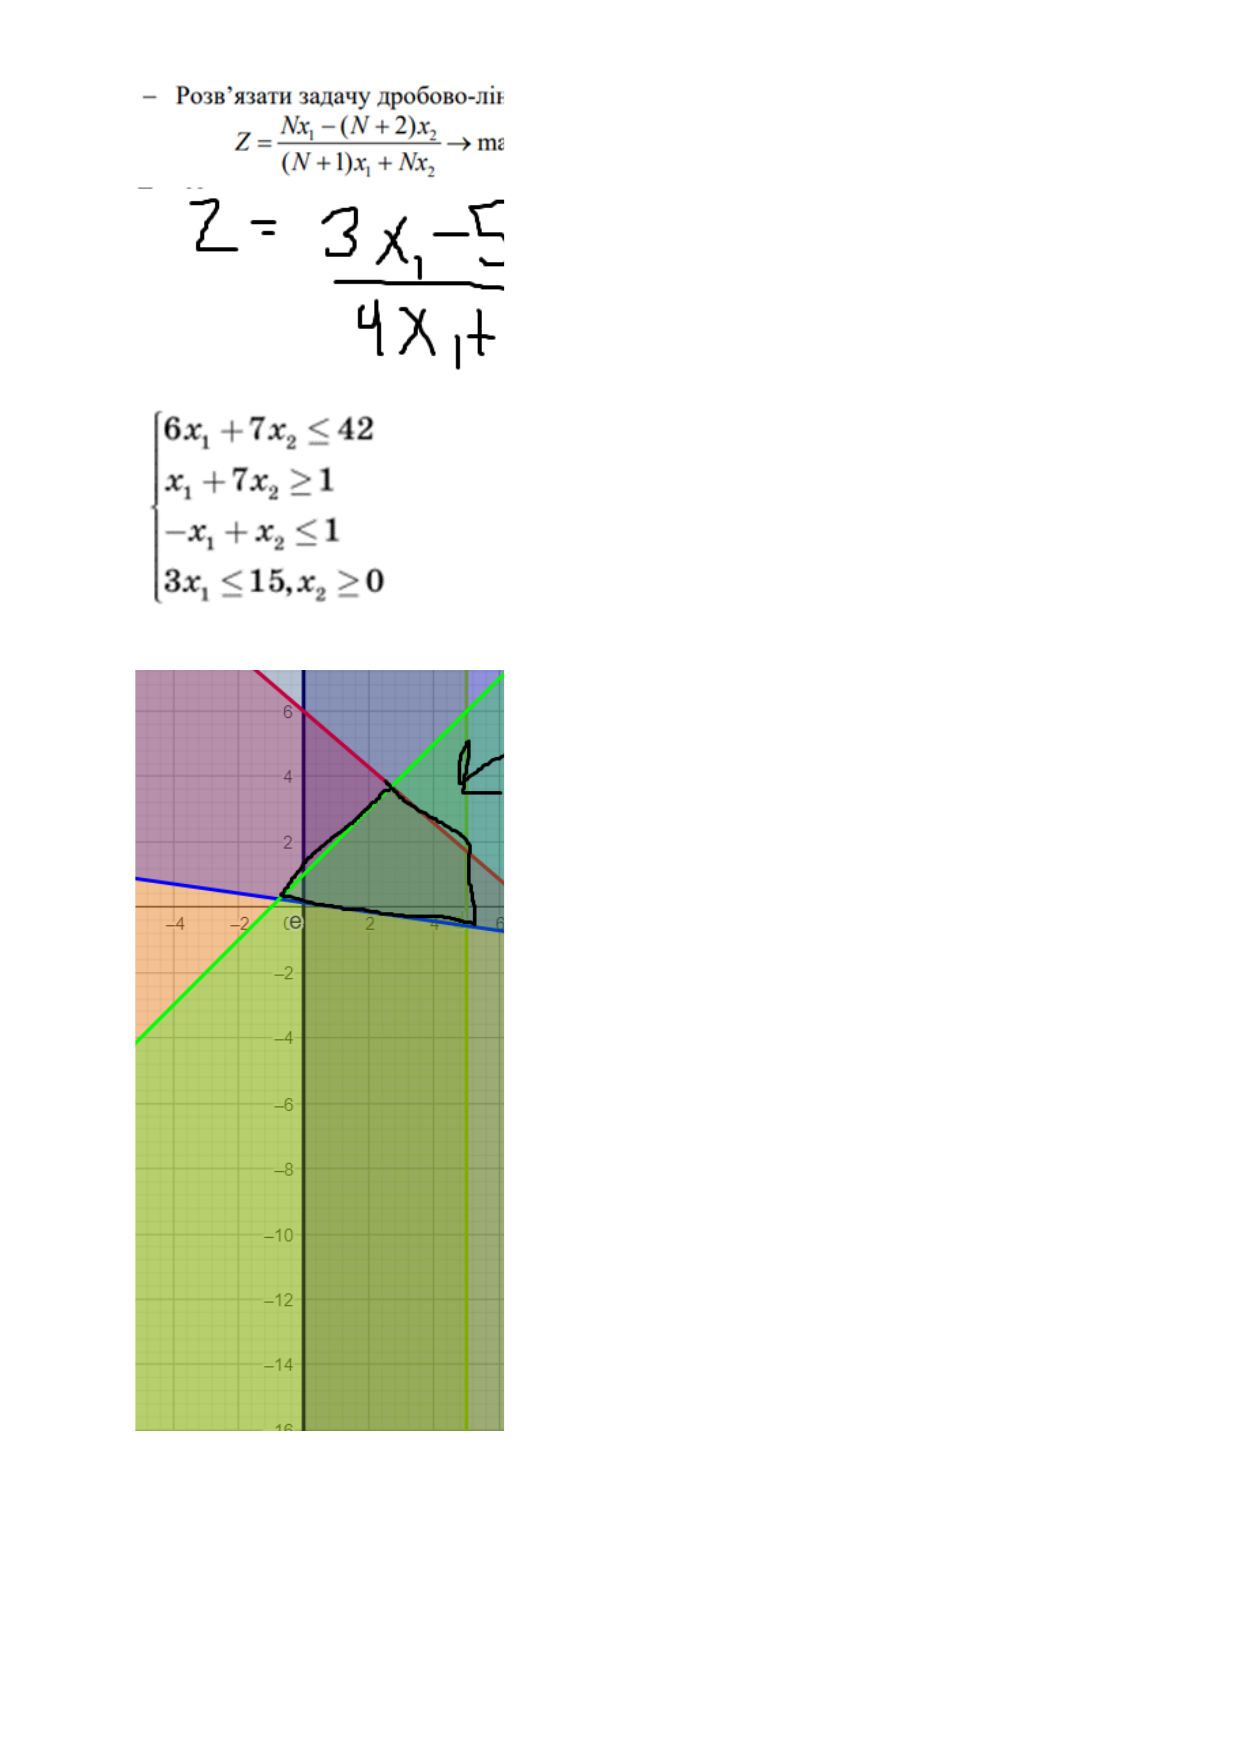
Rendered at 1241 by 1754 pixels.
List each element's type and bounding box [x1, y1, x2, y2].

picture [135, 670, 505, 1431]
picture [135, 389, 412, 646]
picture [135, 79, 505, 386]
